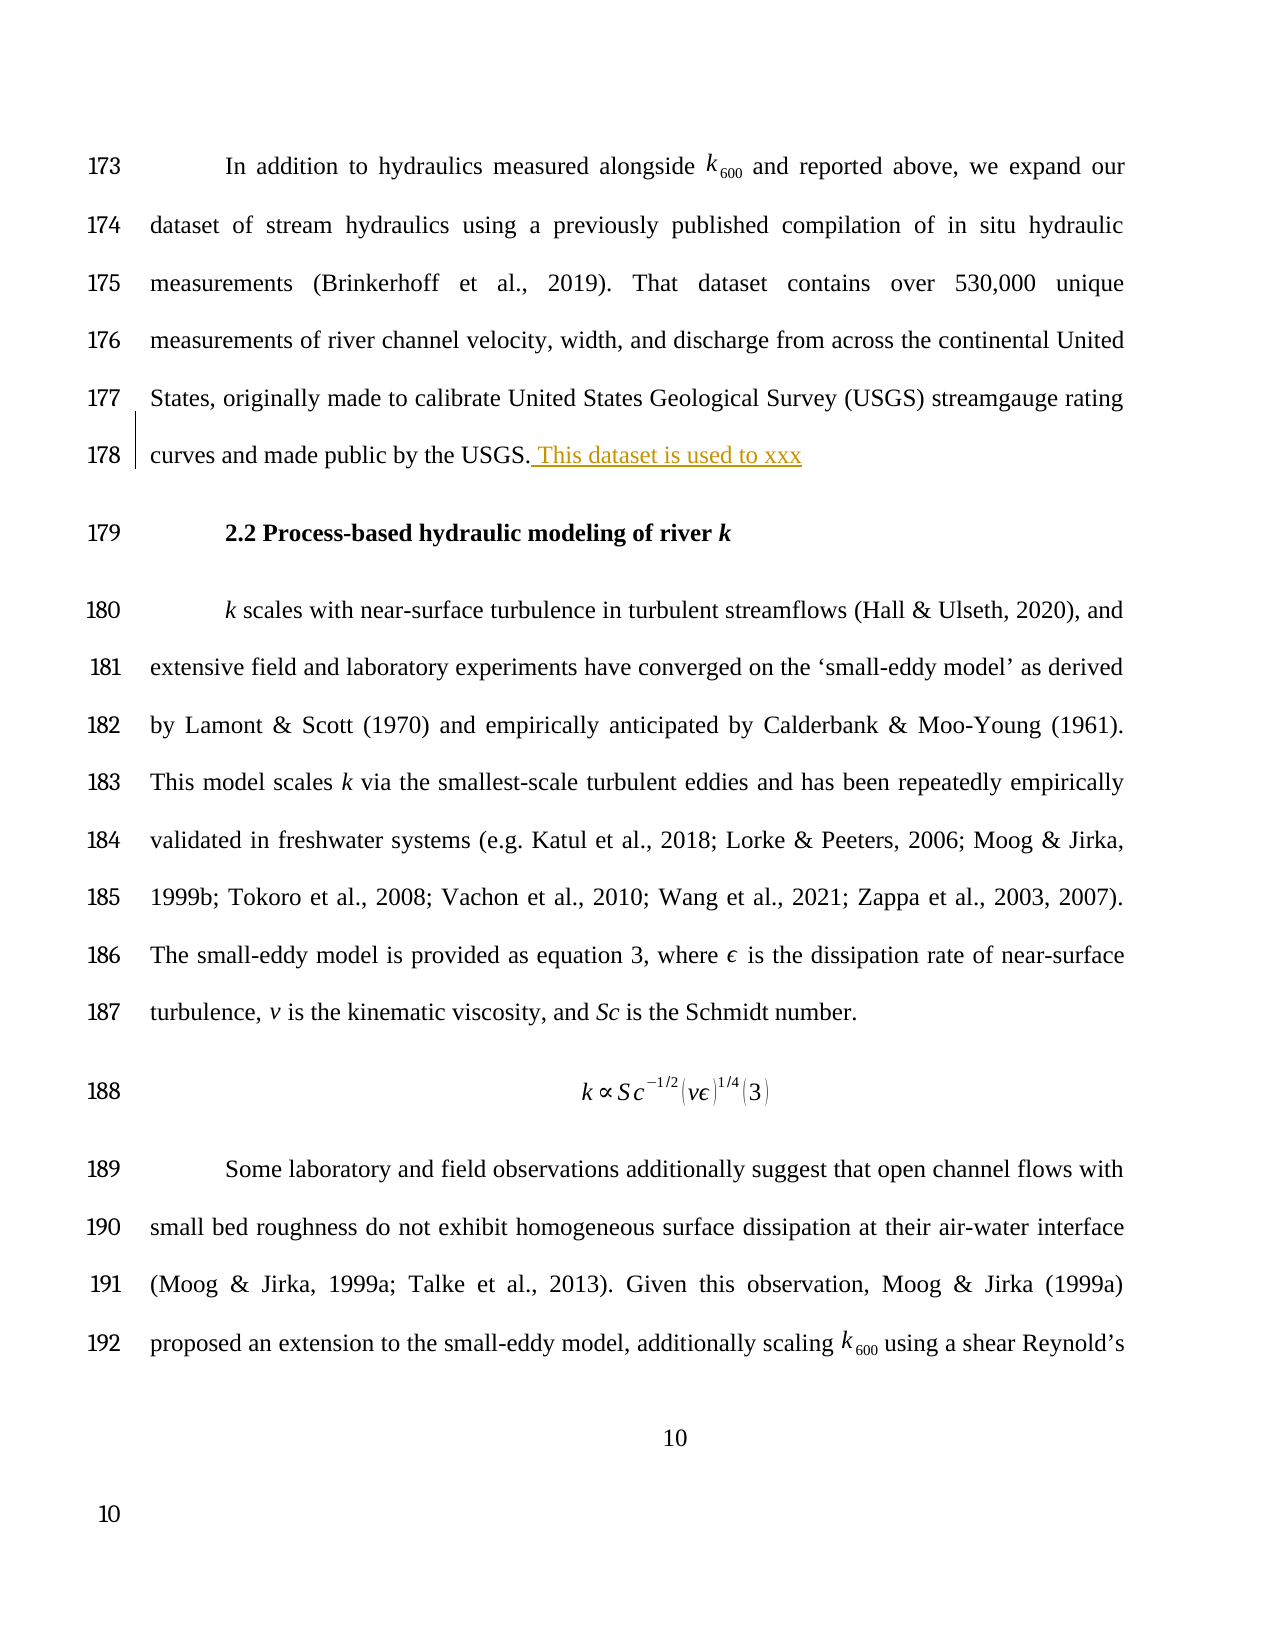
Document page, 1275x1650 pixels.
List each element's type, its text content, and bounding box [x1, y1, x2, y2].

text k scales with near-surface turbulence in turbulent streamflows (Hall & Ulseth, 2020), and extensive field and laboratory experiments have converged on the ‘small-eddy model’ as derived by Lamont & Scott (1970) and empirically anticipated by Calderbank & Moo-Young (1961). This model scales k via the smallest-scale turbulent eddies and has been repeatedly empirically validated in freshwater systems (e.g. Katul et al., 2018; Lorke & Peeters, 2006; Moog & Jirka, 1999b; Tokoro et al., 2008; Vachon et al., 2010; Wang et al., 2021; Zappa et al., 2003, 2007). The small-eddy model is provided as equation 3, where is the dissipation rate of near-surface turbulence, is the kinematic viscosity, and Sc is the Schmidt number. [150, 595, 1125, 1026]
text In addition to hydraulics measured alongside and reported above, we expand our dataset of stream hydraulics using a previously published compilation of in situ hydraulic measurements (Brinkerhoff et al., 2019). That dataset contains over 530,000 unique measurements of river channel velocity, width, and discharge from across the continental United States, originally made to calibrate United States Geological Survey (USGS) streamgauge rating curves and made public by the USGS. [150, 150, 1125, 469]
subtitle 2.2 Process-based hydraulic modeling of river k [150, 518, 1125, 547]
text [150, 1154, 1125, 1358]
